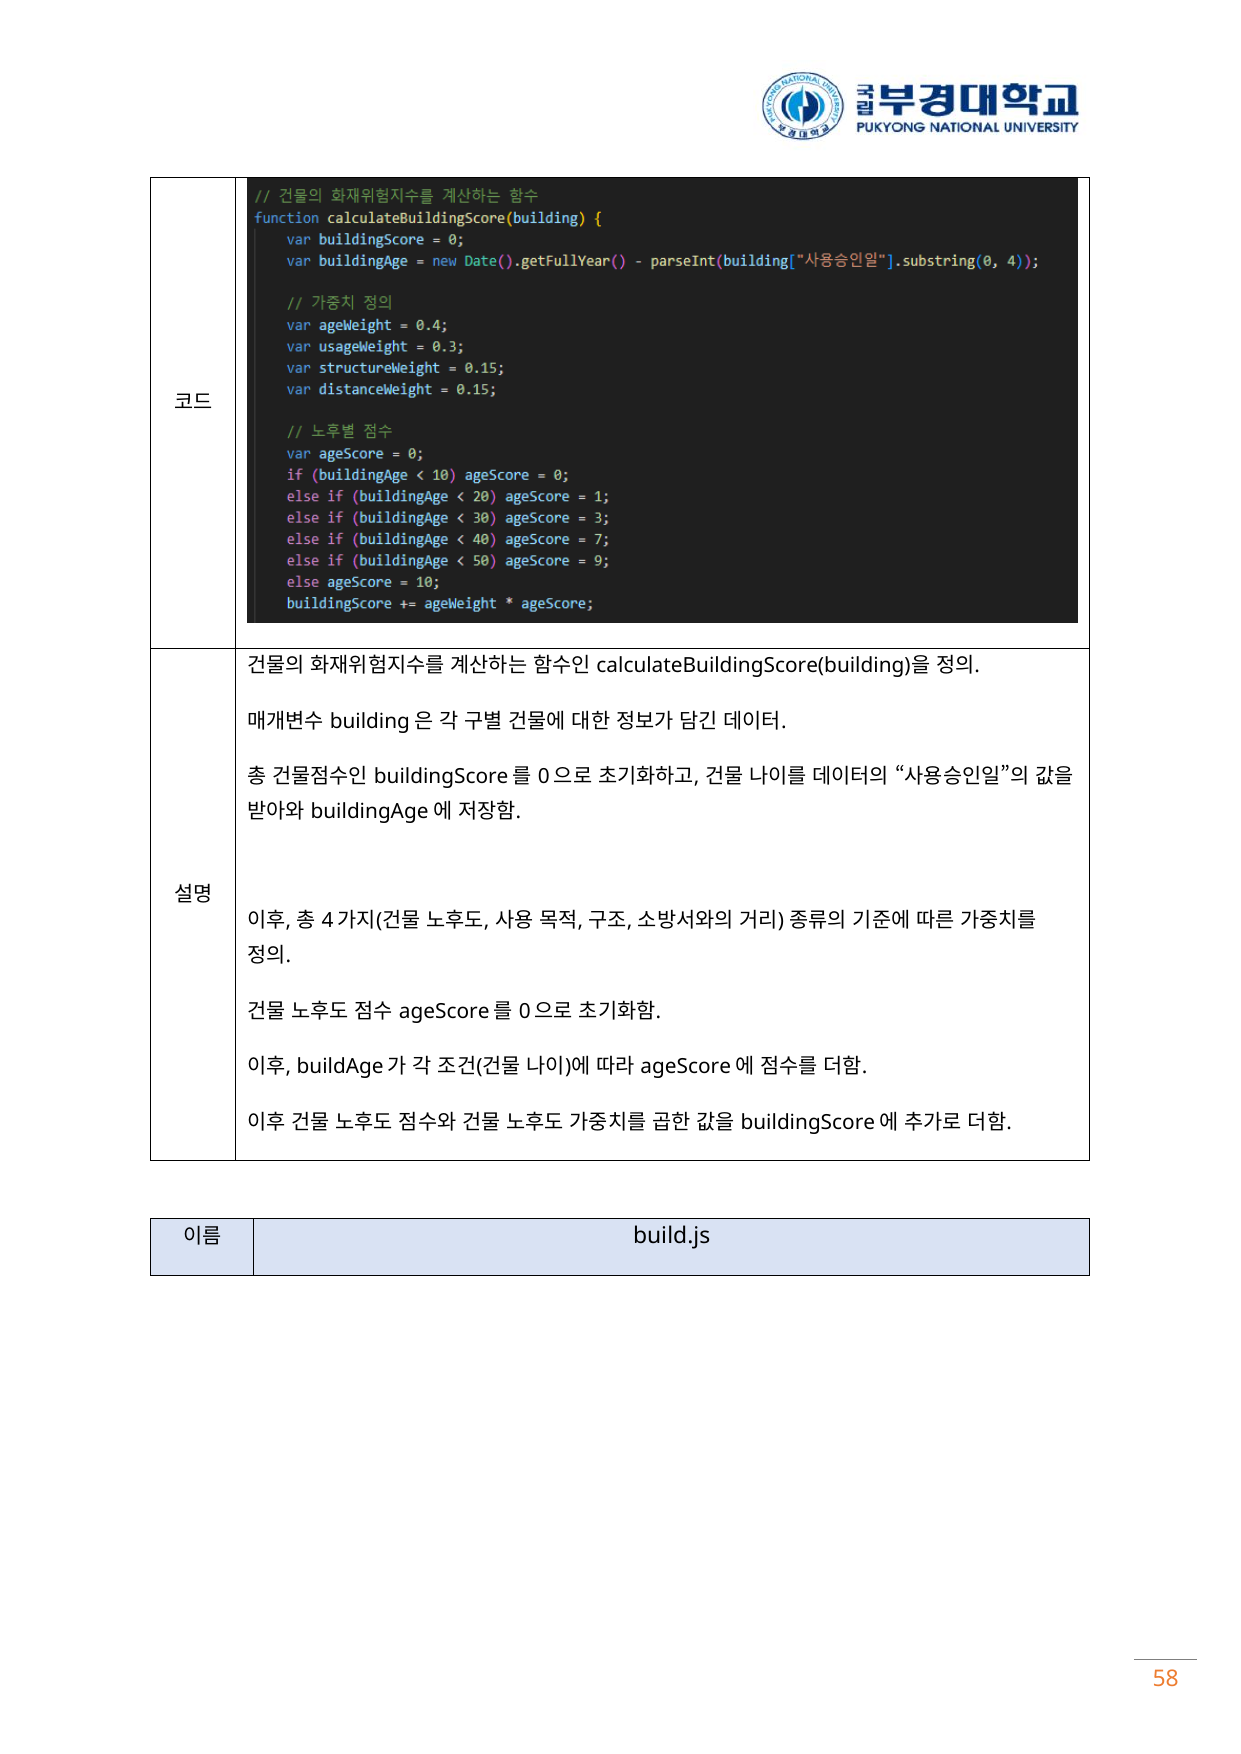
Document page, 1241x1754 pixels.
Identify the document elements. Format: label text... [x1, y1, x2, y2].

picture [753, 60, 1091, 151]
table_header 이름 [151, 1219, 253, 1275]
table_cell 건물의 화재위험지수를 계산하는 함수인 calculateBuildingScore(building)을 정의. 매개변수 building은 각 구별 건물에 대한 정보가 담긴 데이터. 총 건물점수인 buildingScore를 0으로 초기화하고, 건물 나이를 데이터의 “사용승인일”의 값을 받아와 buildingAge에 저장함. 이후, 총 4가지(건물 노후도, 사용 목적, 구조, 소방서와의 거리) 종류의 기준에 따른 가중치를 정의. 건물 노후도 점수 ageScore를 0으로 초기화함. 이후, buildAge가 각 조건(건물 나이)에 따라 ageScore에 점수를 더함. 이후 건물 노후도 점수와 건물 노후도 가중치를 곱한 값을 buildingScore에 추가로 더함. [236, 649, 1089, 1160]
table_cell 코드 [151, 178, 235, 647]
table_header build.js [254, 1219, 1089, 1275]
table_cell 설명 [151, 649, 235, 1160]
picture [247, 178, 1078, 623]
table_cell [236, 178, 1089, 647]
